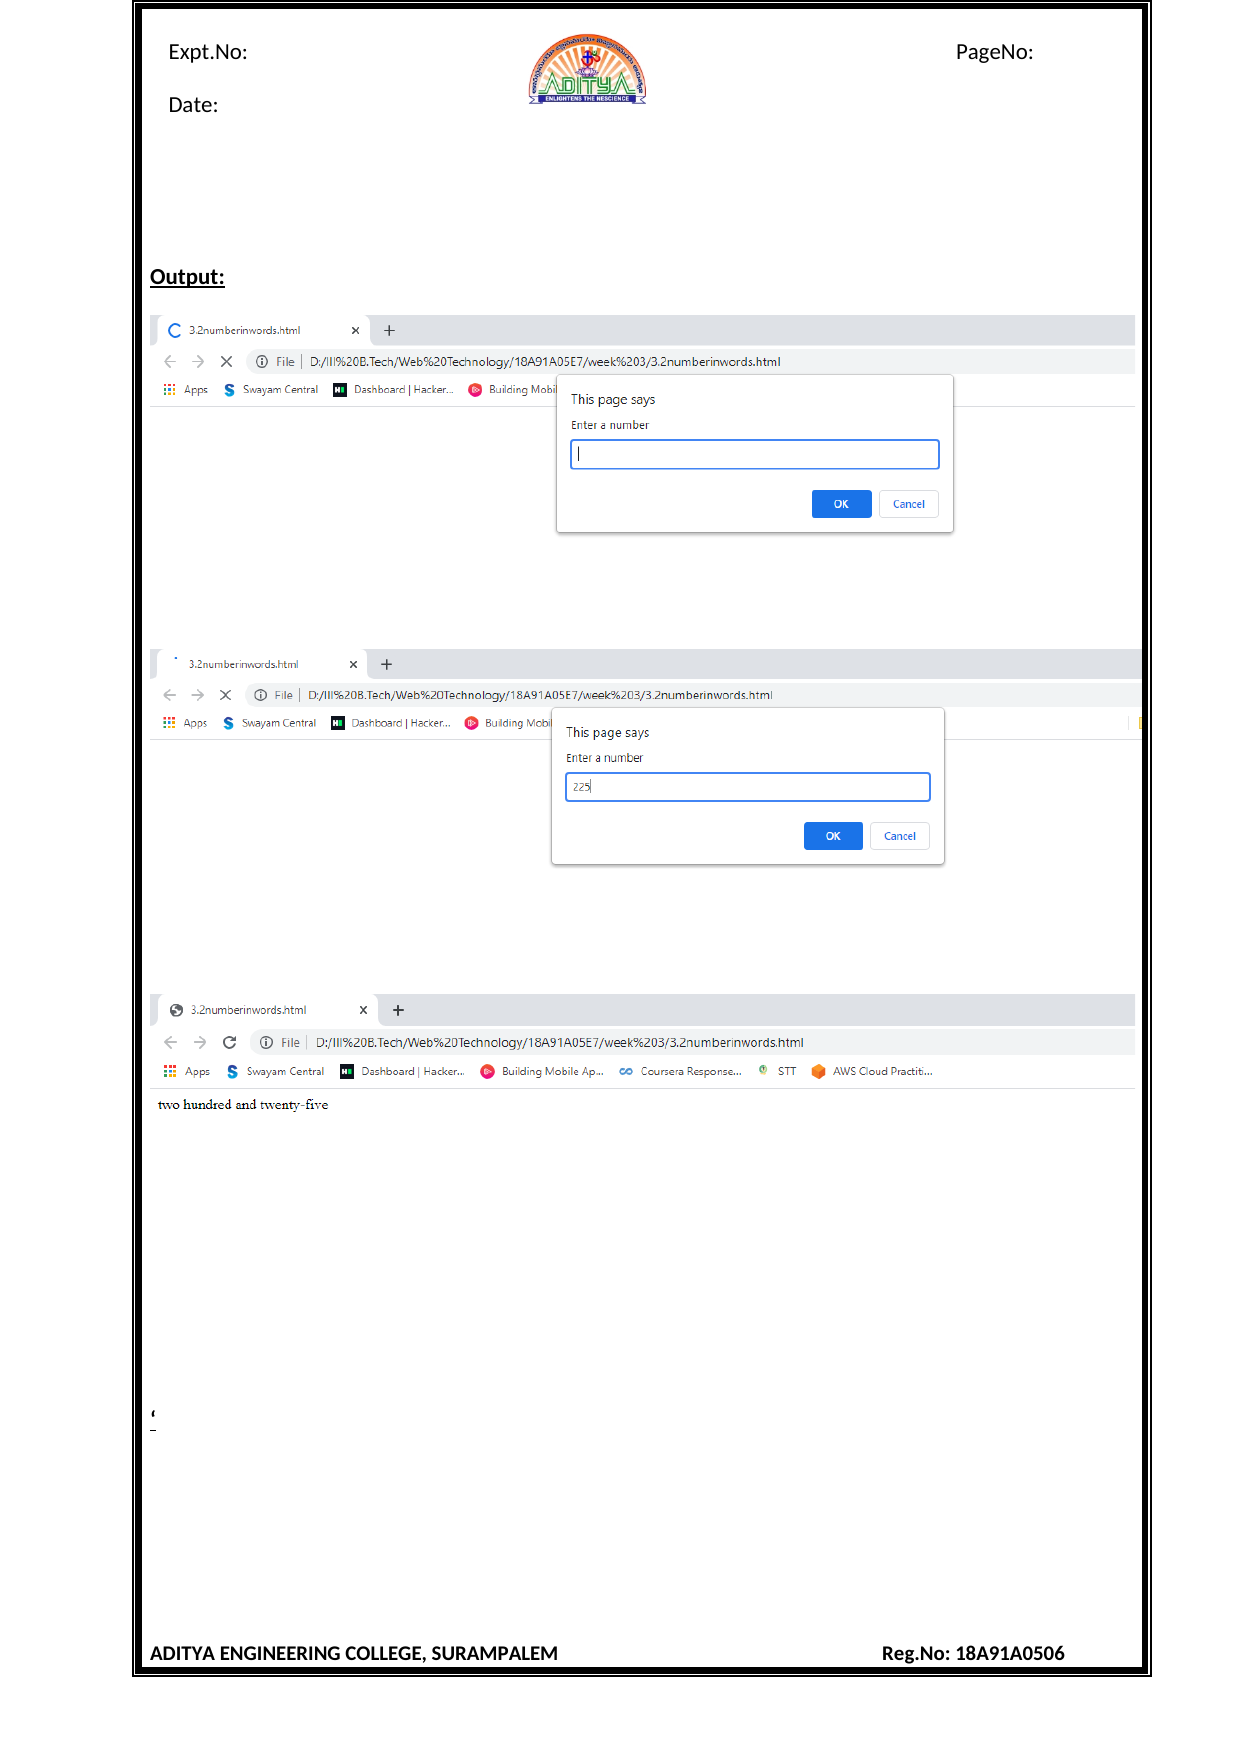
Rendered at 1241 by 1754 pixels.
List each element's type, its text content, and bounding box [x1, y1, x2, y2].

text Output: [150, 262, 1090, 290]
picture [150, 994, 1136, 1275]
text ‘ [150, 1406, 1090, 1433]
picture [150, 649, 1142, 970]
picture [527, 9, 647, 129]
picture [150, 315, 1136, 625]
